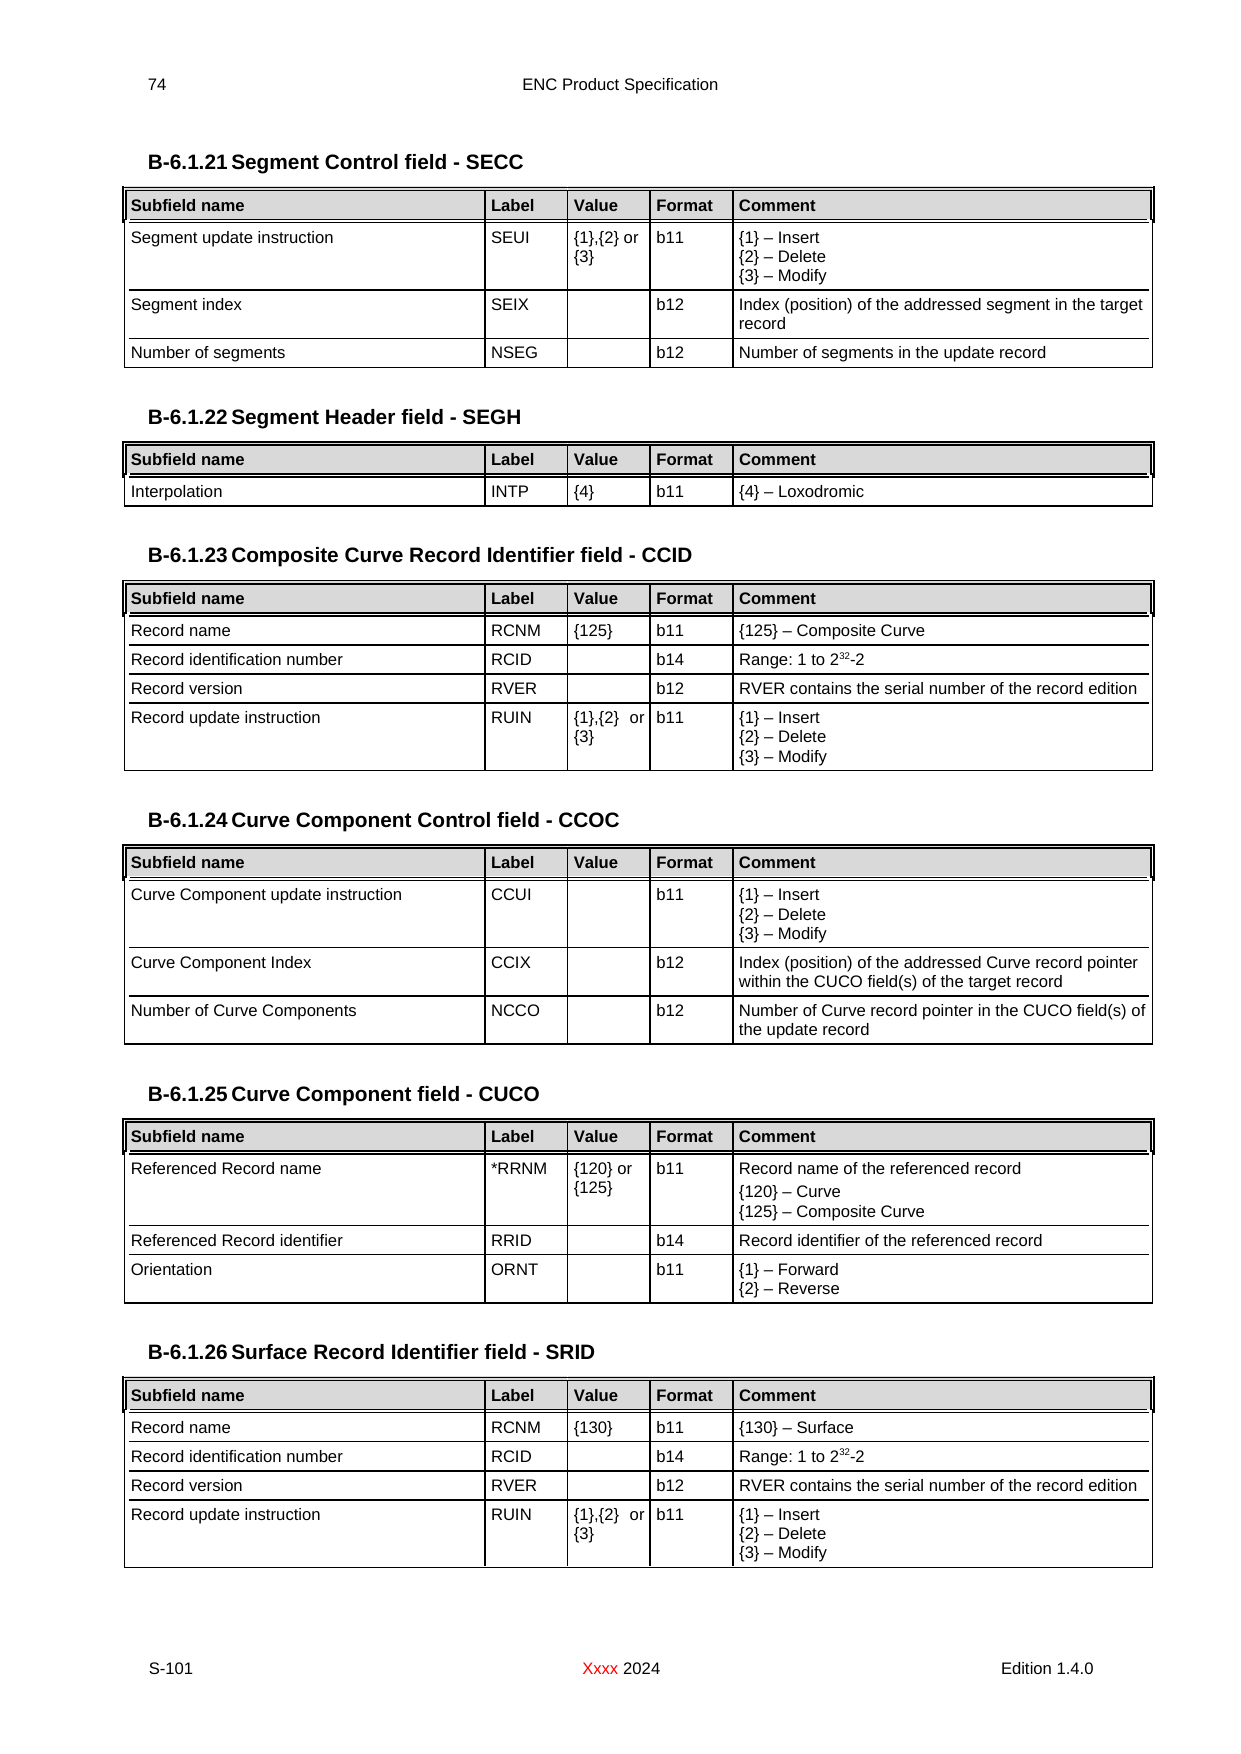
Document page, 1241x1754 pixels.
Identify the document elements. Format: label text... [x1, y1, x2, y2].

list Segment Control field - SECC [148, 150, 1094, 174]
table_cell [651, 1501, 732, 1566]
list Composite Curve Record Identifier field - CCID [148, 543, 1094, 567]
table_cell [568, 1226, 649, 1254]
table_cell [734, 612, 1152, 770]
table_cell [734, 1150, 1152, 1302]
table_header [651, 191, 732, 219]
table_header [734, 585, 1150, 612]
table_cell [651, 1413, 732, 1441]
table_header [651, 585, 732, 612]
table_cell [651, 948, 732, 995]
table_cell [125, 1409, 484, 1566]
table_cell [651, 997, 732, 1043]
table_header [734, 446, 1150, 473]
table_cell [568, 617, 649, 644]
list Curve Component Control field - CCOC [148, 808, 1094, 832]
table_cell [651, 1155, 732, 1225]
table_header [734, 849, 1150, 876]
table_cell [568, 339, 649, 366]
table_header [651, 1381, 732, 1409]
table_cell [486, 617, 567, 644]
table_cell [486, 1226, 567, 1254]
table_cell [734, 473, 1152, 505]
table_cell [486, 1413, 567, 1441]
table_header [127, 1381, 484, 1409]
list Surface Record Identifier field - SRID [148, 1340, 1094, 1364]
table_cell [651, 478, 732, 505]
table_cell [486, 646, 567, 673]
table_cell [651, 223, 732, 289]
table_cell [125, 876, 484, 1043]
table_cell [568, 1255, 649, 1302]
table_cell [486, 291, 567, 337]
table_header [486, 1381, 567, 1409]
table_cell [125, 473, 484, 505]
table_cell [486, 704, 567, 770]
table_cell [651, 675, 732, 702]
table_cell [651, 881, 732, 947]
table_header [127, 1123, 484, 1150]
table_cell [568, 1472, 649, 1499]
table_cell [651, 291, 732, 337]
list Segment Header field - SEGH [148, 404, 1094, 428]
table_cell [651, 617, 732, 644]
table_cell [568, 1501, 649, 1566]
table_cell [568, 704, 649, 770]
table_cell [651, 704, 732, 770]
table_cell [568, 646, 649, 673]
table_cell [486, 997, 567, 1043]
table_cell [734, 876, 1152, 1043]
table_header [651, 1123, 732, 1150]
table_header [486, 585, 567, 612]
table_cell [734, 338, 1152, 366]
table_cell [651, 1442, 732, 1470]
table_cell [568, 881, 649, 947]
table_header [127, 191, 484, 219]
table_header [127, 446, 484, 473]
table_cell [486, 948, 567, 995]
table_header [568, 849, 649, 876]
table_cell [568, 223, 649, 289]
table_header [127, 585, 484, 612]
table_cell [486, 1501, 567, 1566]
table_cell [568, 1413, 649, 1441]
list Curve Component field - CUCO [148, 1081, 1094, 1105]
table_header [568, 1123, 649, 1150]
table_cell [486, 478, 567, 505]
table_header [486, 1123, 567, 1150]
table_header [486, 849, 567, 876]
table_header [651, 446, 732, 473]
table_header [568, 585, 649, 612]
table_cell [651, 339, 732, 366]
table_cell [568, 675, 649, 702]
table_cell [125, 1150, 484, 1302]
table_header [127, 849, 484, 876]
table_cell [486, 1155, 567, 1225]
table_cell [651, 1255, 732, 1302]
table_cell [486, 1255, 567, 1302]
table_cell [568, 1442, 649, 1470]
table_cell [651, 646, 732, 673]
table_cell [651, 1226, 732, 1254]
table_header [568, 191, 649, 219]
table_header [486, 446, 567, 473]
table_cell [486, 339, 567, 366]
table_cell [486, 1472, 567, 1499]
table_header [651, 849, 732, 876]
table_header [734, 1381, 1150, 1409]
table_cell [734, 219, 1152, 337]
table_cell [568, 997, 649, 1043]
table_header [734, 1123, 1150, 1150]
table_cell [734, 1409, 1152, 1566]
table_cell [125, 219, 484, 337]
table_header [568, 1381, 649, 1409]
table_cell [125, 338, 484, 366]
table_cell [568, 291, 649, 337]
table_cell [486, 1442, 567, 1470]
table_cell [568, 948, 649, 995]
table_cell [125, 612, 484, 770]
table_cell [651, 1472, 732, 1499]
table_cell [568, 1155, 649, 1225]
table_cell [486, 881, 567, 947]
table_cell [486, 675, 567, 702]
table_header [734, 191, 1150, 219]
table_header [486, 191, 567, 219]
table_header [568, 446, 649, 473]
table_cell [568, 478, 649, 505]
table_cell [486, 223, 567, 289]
